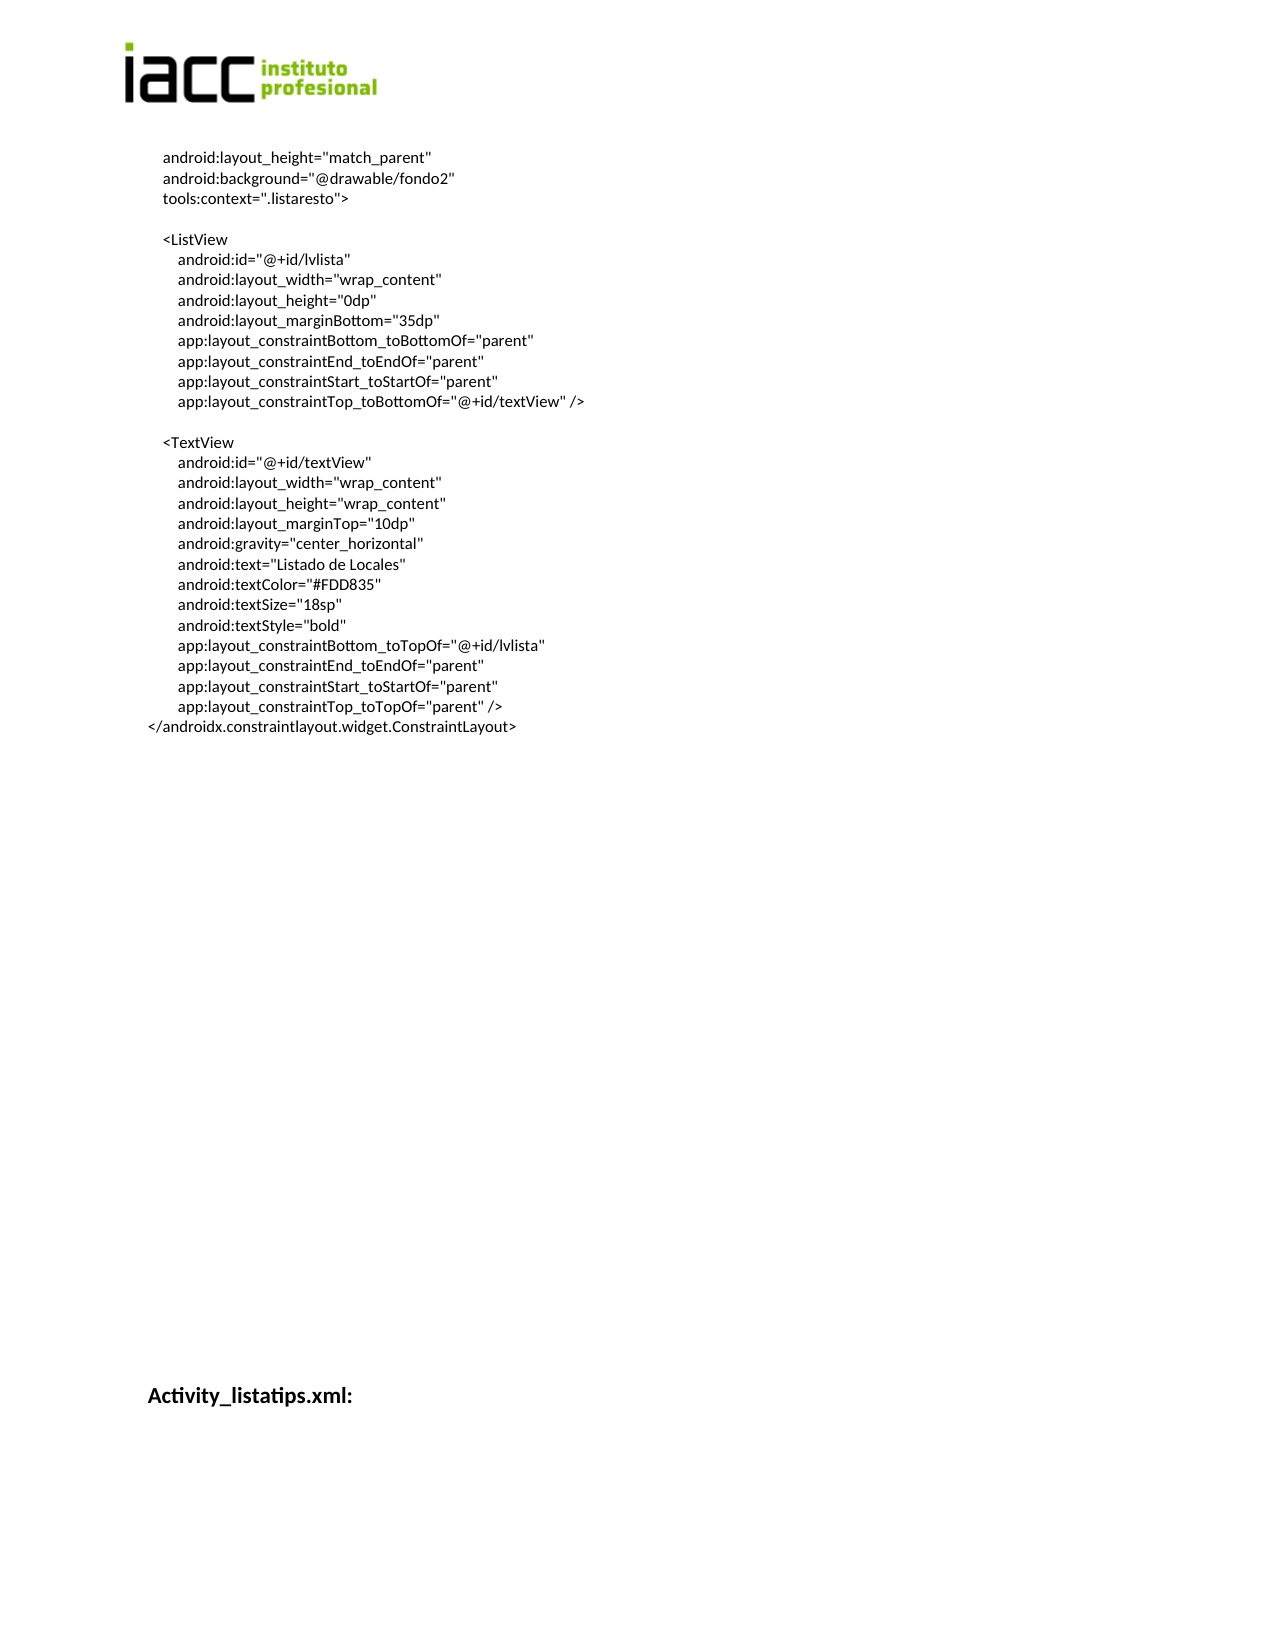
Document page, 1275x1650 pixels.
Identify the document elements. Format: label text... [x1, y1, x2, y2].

text app:layout_constraintStart_toStartOf="parent" [148, 371, 1137, 391]
picture [0, 0, 1275, 126]
text android:id="@+id/textView" [148, 452, 1137, 473]
text android:background="@drawable/fondo2" [148, 168, 1137, 188]
text app:layout_constraintEnd_toEndOf="parent" [148, 656, 1137, 676]
text android:layout_width="wrap_content" [148, 473, 1137, 493]
text app:layout_constraintEnd_toEndOf="parent" [148, 351, 1137, 371]
text app:layout_constraintStart_toStartOf="parent" [148, 676, 1137, 696]
text android:layout_height="0dp" [148, 290, 1137, 310]
text android:textSize="18sp" [148, 594, 1137, 615]
text android:textStyle="bold" [148, 615, 1137, 635]
text Activity_listatips.xml: [148, 1381, 1137, 1409]
text android:layout_height="match_parent" [148, 148, 1137, 168]
text app:layout_constraintBottom_toTopOf="@+id/lvlista" [148, 635, 1137, 656]
text android:text="Listado de Locales" [148, 554, 1137, 574]
text app:layout_constraintTop_toBottomOf="@+id/textView" /> [148, 391, 1137, 412]
text android:layout_marginTop="10dp" [148, 513, 1137, 534]
text android:layout_height="wrap_content" [148, 493, 1137, 513]
text app:layout_constraintTop_toTopOf="parent" /> [148, 696, 1137, 716]
text <ListView [148, 229, 1137, 249]
text tools:context=".listaresto"> [148, 188, 1137, 209]
text android:layout_width="wrap_content" [148, 269, 1137, 290]
text app:layout_constraintBottom_toBottomOf="parent" [148, 331, 1137, 351]
text </androidx.constraintlayout.widget.ConstraintLayout> [148, 716, 1137, 737]
text android:id="@+id/lvlista" [148, 249, 1137, 269]
text android:layout_marginBottom="35dp" [148, 310, 1137, 331]
text <TextView [148, 432, 1137, 452]
text android:textColor="#FDD835" [148, 574, 1137, 594]
text android:gravity="center_horizontal" [148, 534, 1137, 554]
